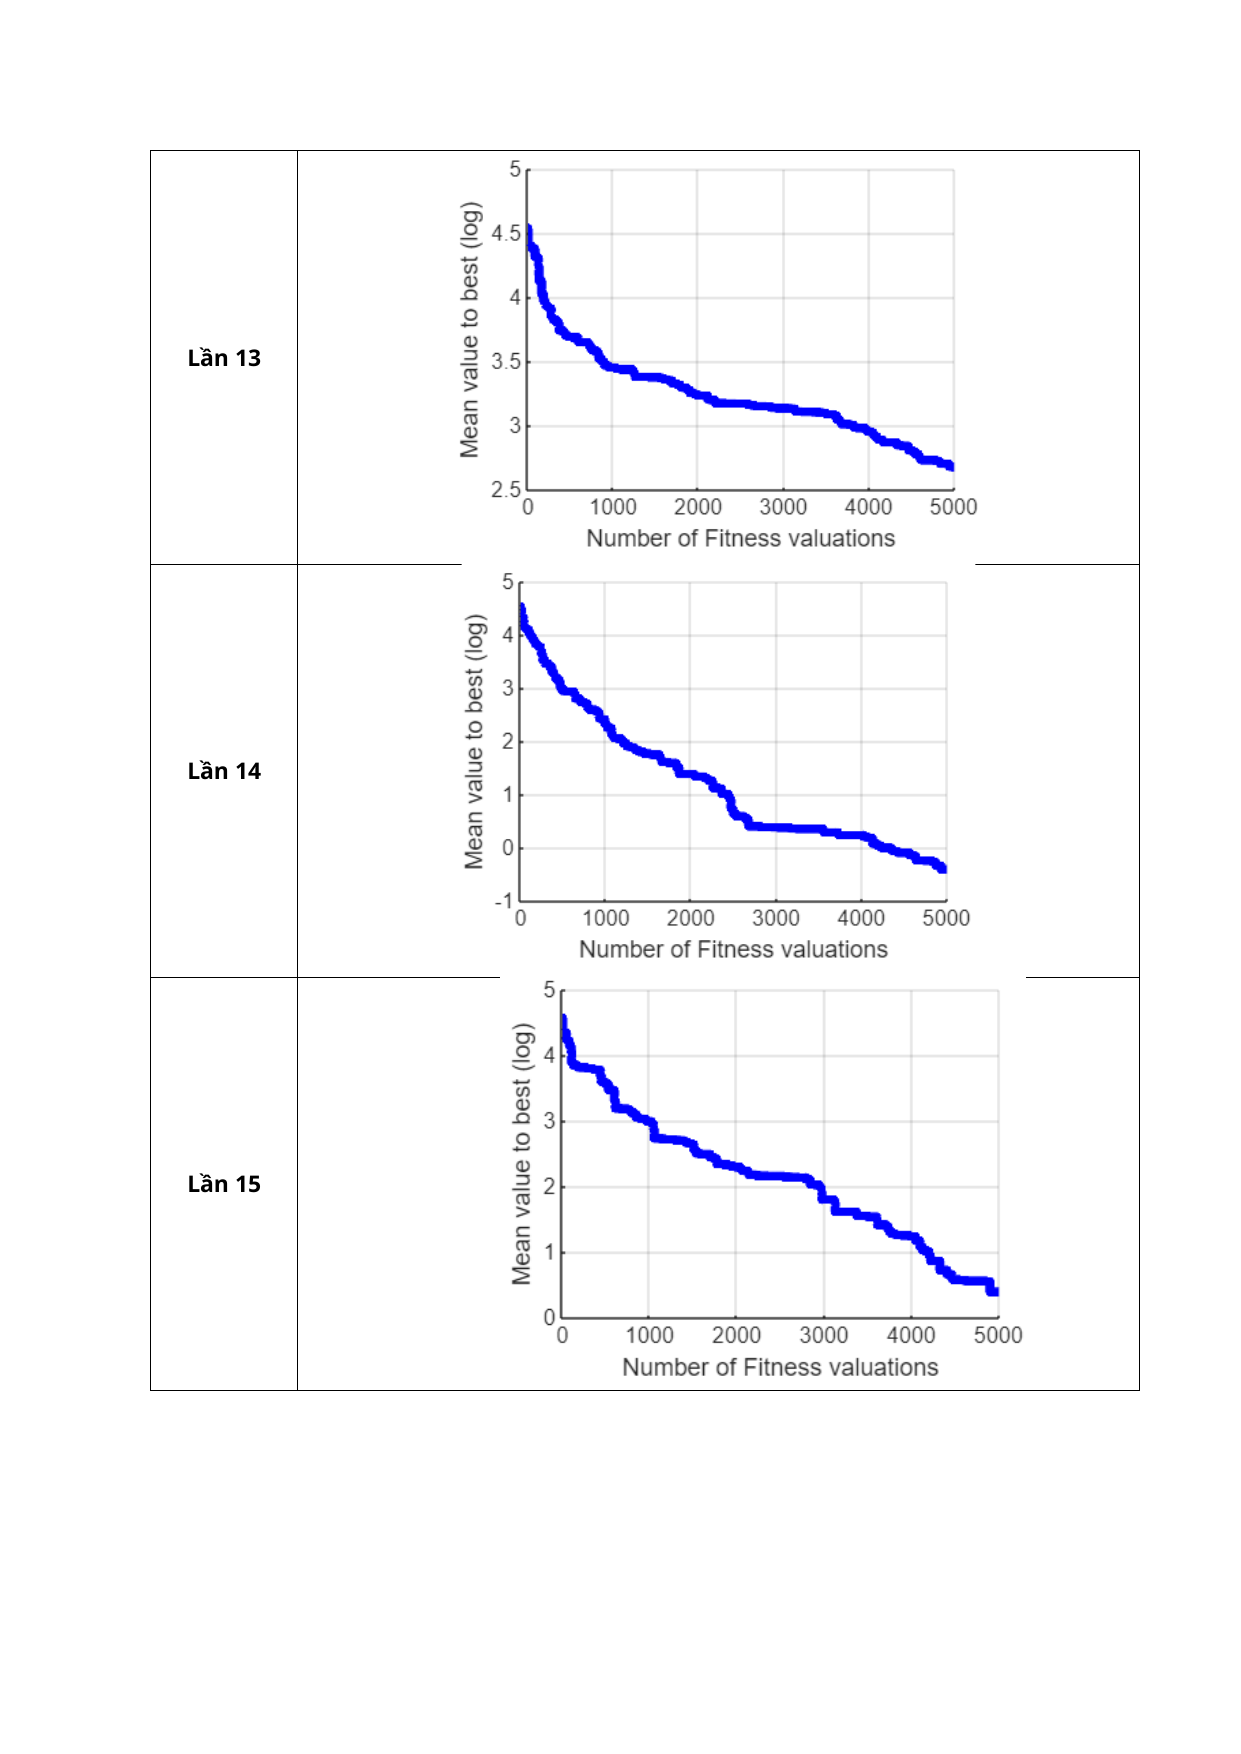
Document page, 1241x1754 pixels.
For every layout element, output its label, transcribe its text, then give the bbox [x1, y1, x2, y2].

table_cell [298, 978, 1139, 1390]
table_cell [298, 151, 1139, 563]
table_cell Lần 13 [151, 151, 297, 563]
picture [461, 564, 976, 963]
table_cell [298, 565, 1139, 977]
picture [459, 151, 978, 552]
picture [500, 977, 1026, 1380]
table_cell Lần 15 [151, 978, 297, 1390]
table_cell Lần 14 [151, 565, 297, 977]
